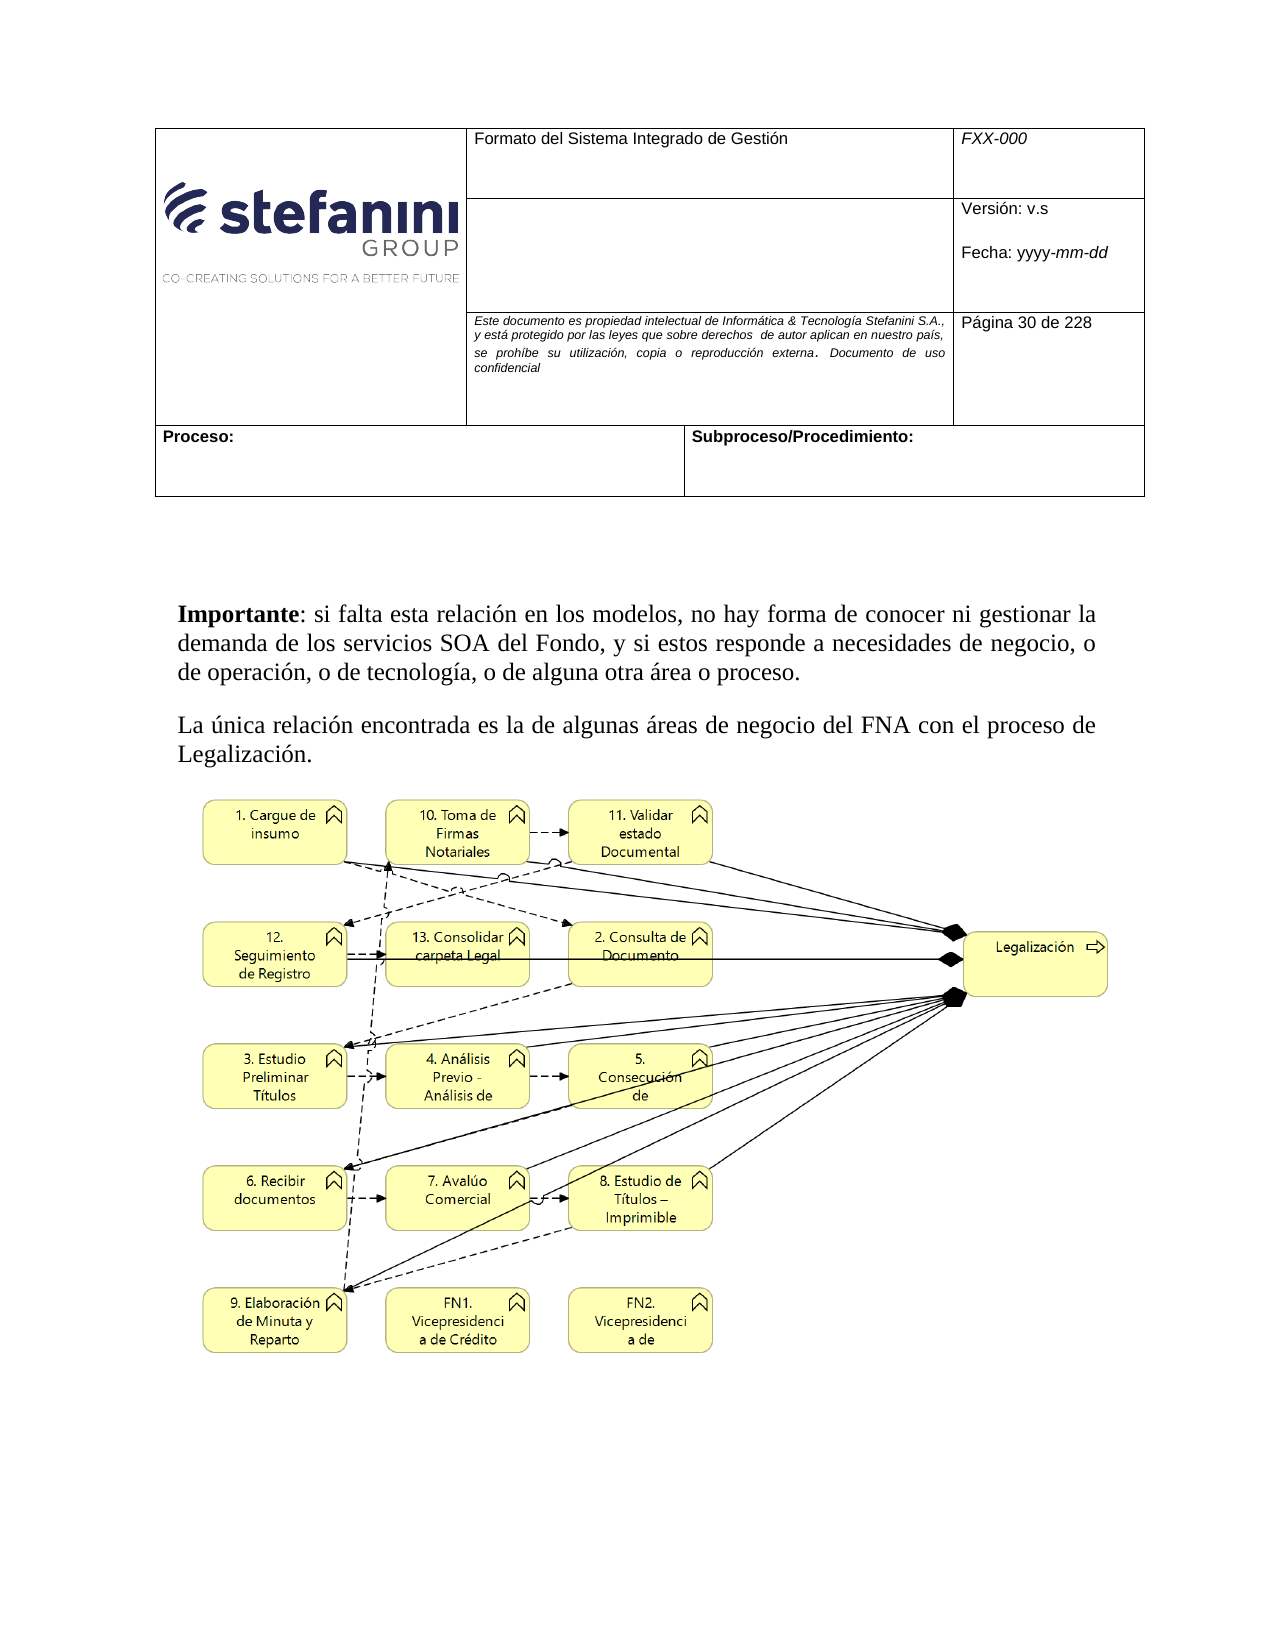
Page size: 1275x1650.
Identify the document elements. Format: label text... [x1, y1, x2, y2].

picture [162, 182, 460, 286]
text Importante: si falta esta relación en los modelos, no hay forma de conocer ni gestionar la demanda de los servicios SOA del Fondo, y si estos responde a necesidades de negocio, o de operación, o de tecnología, o de alguna otra área o proceso. [177, 599, 1098, 686]
text La única relación encontrada es la de algunas áreas de negocio del FNA con el proceso de Legalización. [177, 711, 1098, 768]
picture [196, 793, 1115, 1360]
